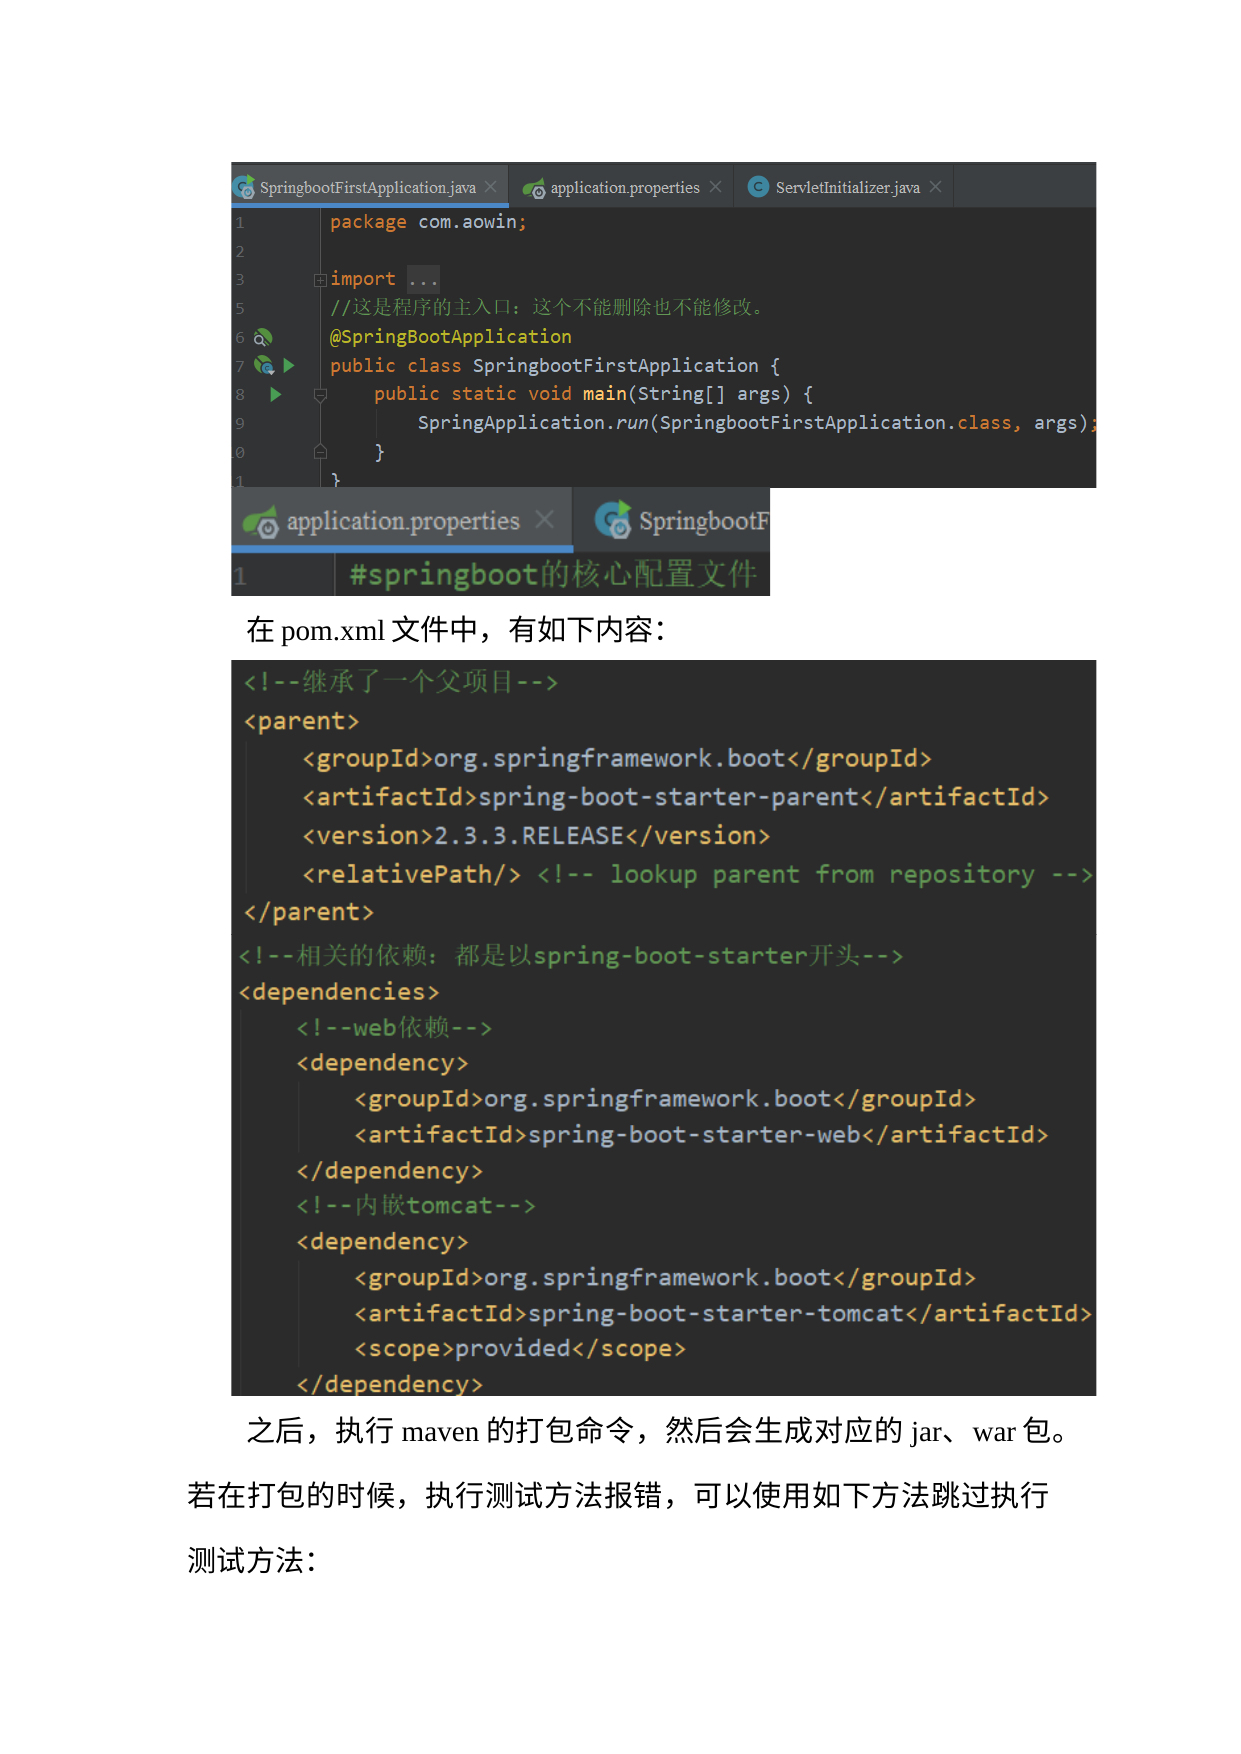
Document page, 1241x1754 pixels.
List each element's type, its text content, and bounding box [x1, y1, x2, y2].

text 之后，执行maven的打包命令，然后会生成对应的jar、war包。若在打包的时候，执行测试方法报错，可以使用如下方法跳过执行测试方法： [187, 1396, 1053, 1591]
picture [231, 162, 1097, 596]
picture [231, 660, 1097, 1396]
text 在pom.xml文件中，有如下内容： [187, 595, 1053, 660]
